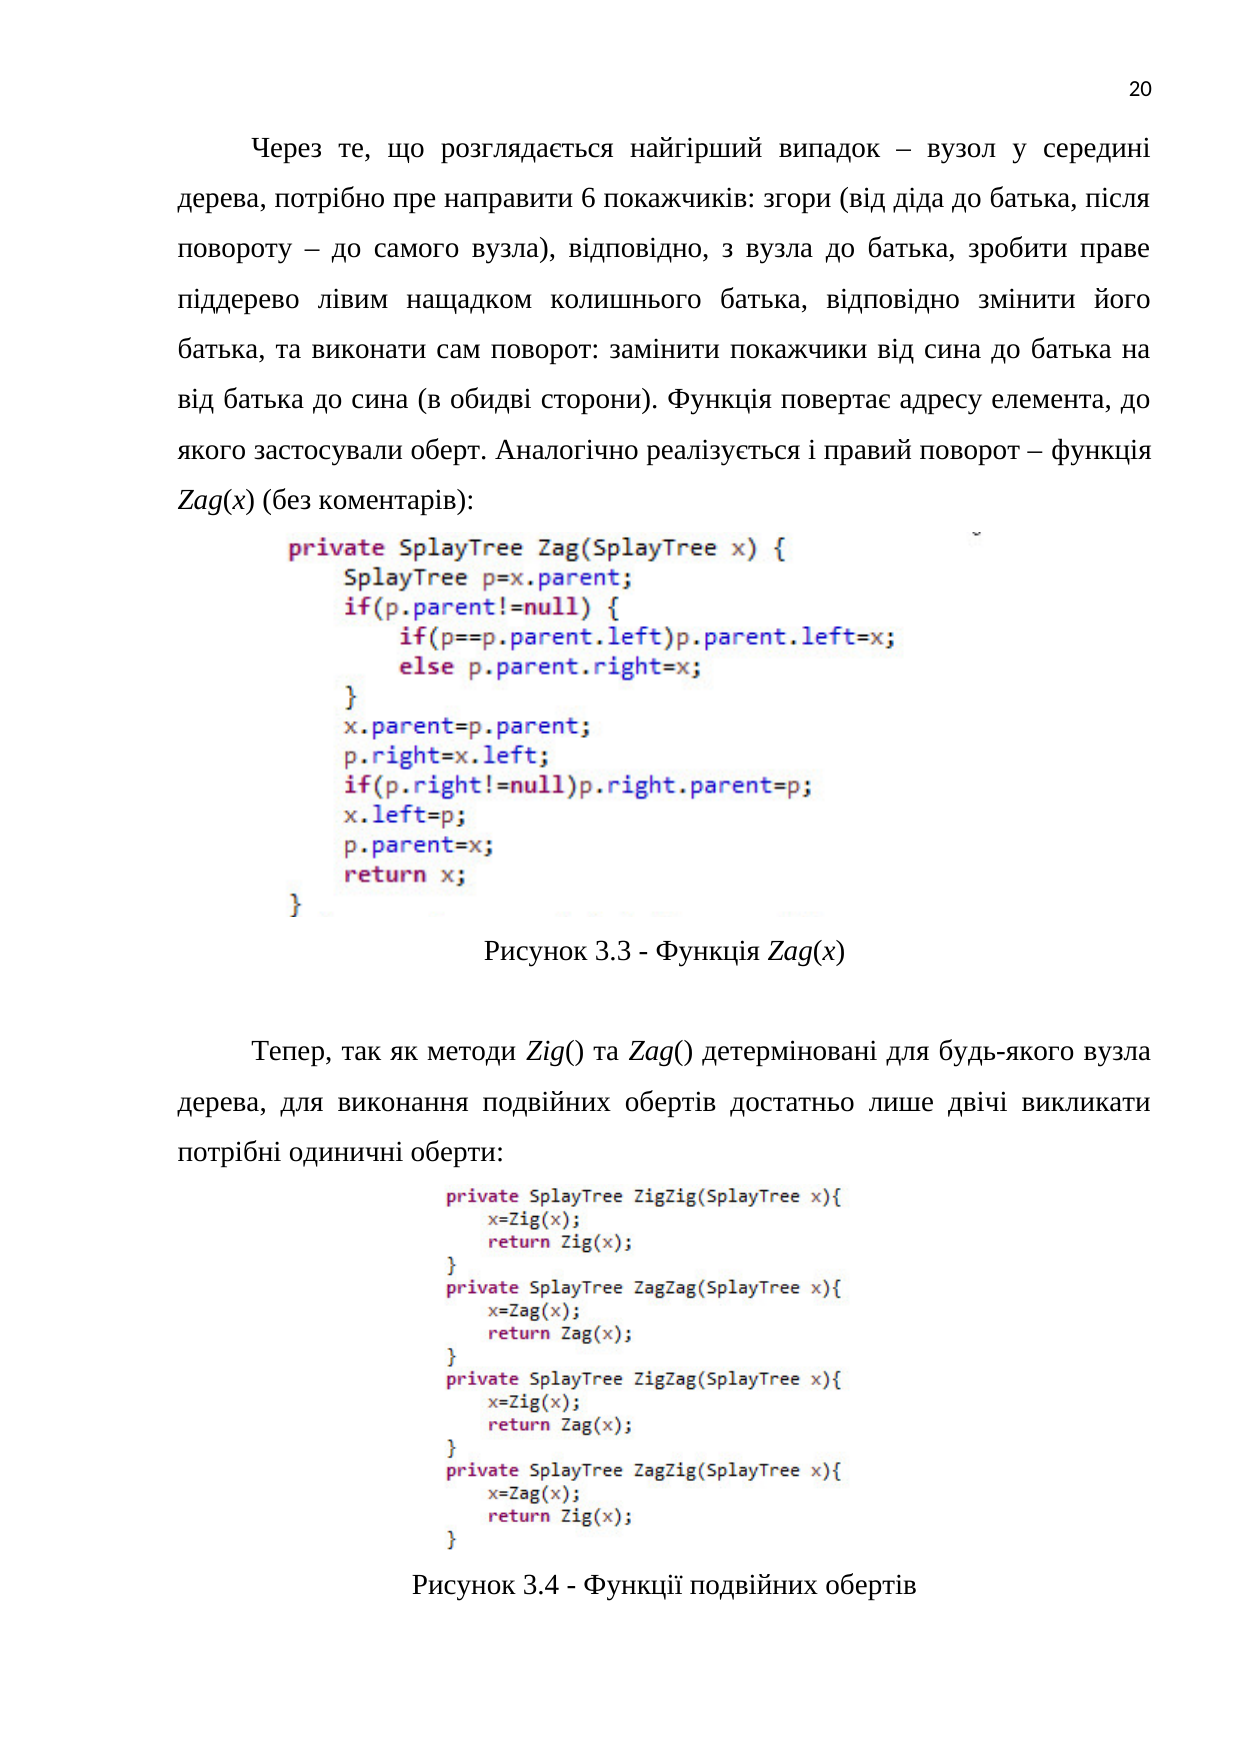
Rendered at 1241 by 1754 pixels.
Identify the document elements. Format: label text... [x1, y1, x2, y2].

text Рисунок 3.4 - Функції подвійних обертів [177, 1567, 1152, 1601]
text Через те, що розглядається найгірший випадок – вузол у середині дерева, потрібно пре направити 6 покажчиків: згори (від діда до батька, після повороту – до самого вузла), відповідно, з вузла до батька, зробити праве піддерево лівим нащадком колишнього батька, відповідно змінити його батька, та виконати сам поворот: замінити покажчики від сина до батька на від батька до сина (в обидві сторони). Функція повертає адресу елемента, до якого застосували оберт. Аналогічно реалізується і правий поворот – функція Zag(х) (без коментарів): [177, 130, 1152, 516]
text Рисунок 3.3 - Функція Zag(x) [177, 933, 1152, 966]
text Тепер, так як методи Zig() та Zag() детерміновані для будь-якого вузла дерева, для виконання подвійних обертів достатньо лише двічі викликати потрібні одиничні оберти: [177, 1033, 1152, 1168]
picture [255, 532, 1074, 917]
picture [421, 1184, 908, 1551]
